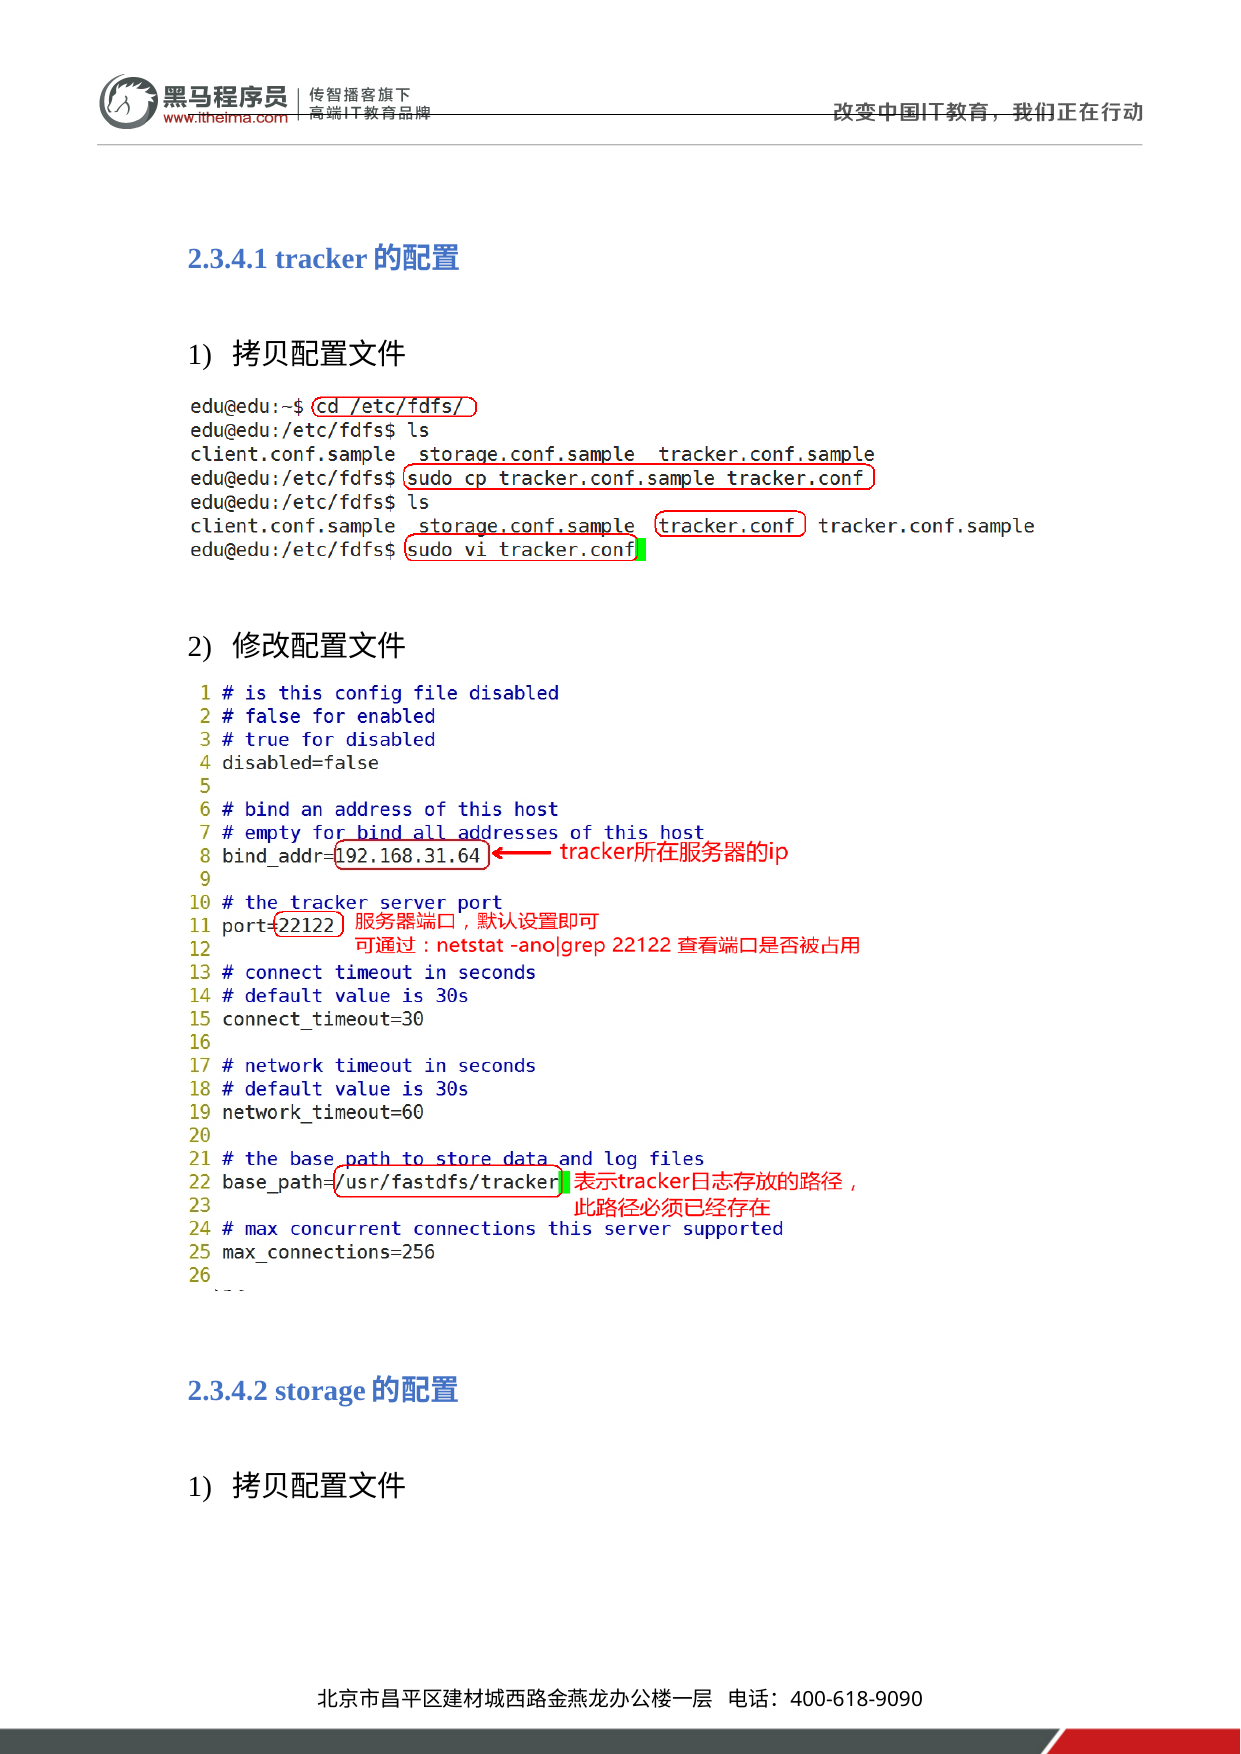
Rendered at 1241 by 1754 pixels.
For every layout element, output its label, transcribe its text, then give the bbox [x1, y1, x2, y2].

picture [187, 393, 1052, 570]
list 拷贝配置文件 [187, 1451, 1053, 1516]
list 修改配置文件 [187, 611, 1053, 676]
picture [0, 1669, 1241, 1754]
text 2.3.4.2 storage的配置 [187, 1356, 1053, 1421]
text 2.3.4.1 tracker的配置 [187, 224, 1053, 289]
picture [0, 3, 1241, 153]
picture [187, 679, 955, 1291]
list 拷贝配置文件 [187, 319, 1053, 384]
